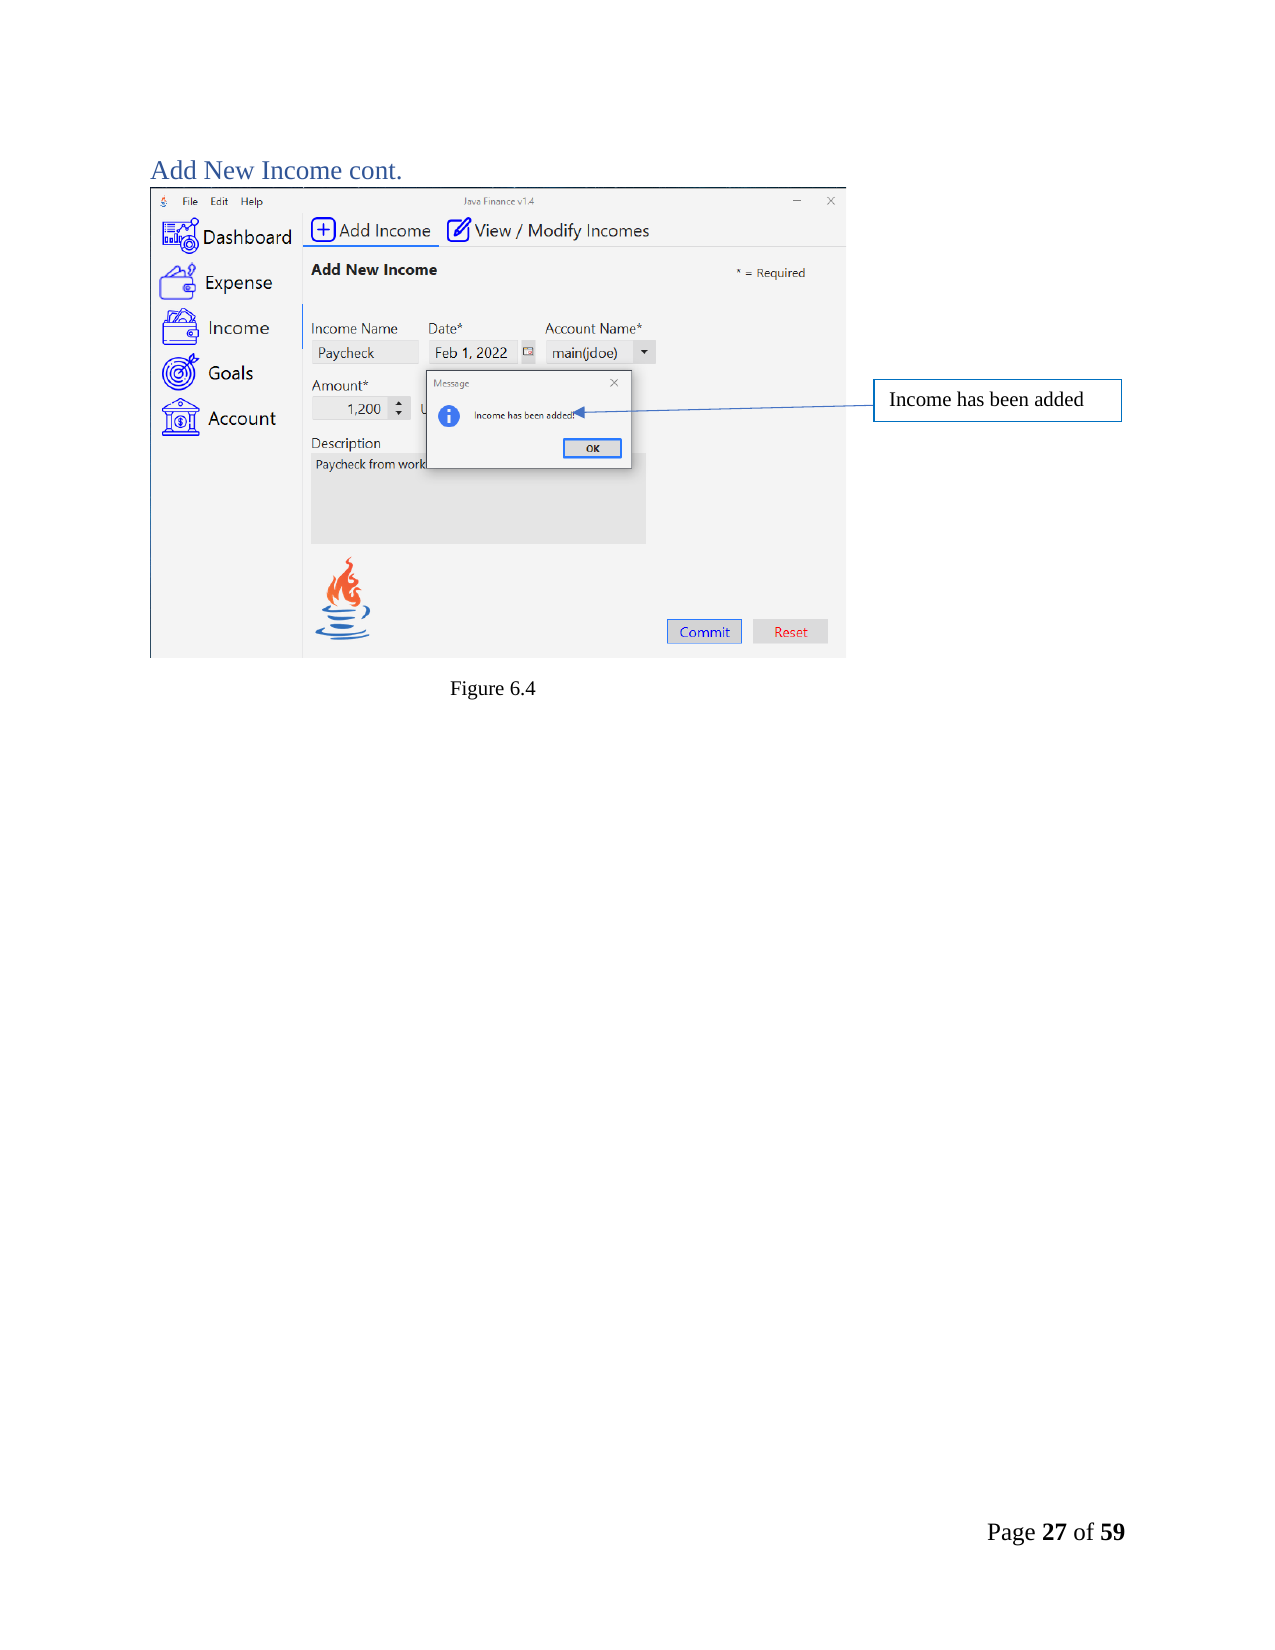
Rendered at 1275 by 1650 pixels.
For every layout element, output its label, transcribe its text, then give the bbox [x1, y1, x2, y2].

text Figure 6.4 [150, 676, 1125, 700]
picture [150, 187, 847, 658]
subtitle Add New Income cont. [150, 154, 1125, 185]
